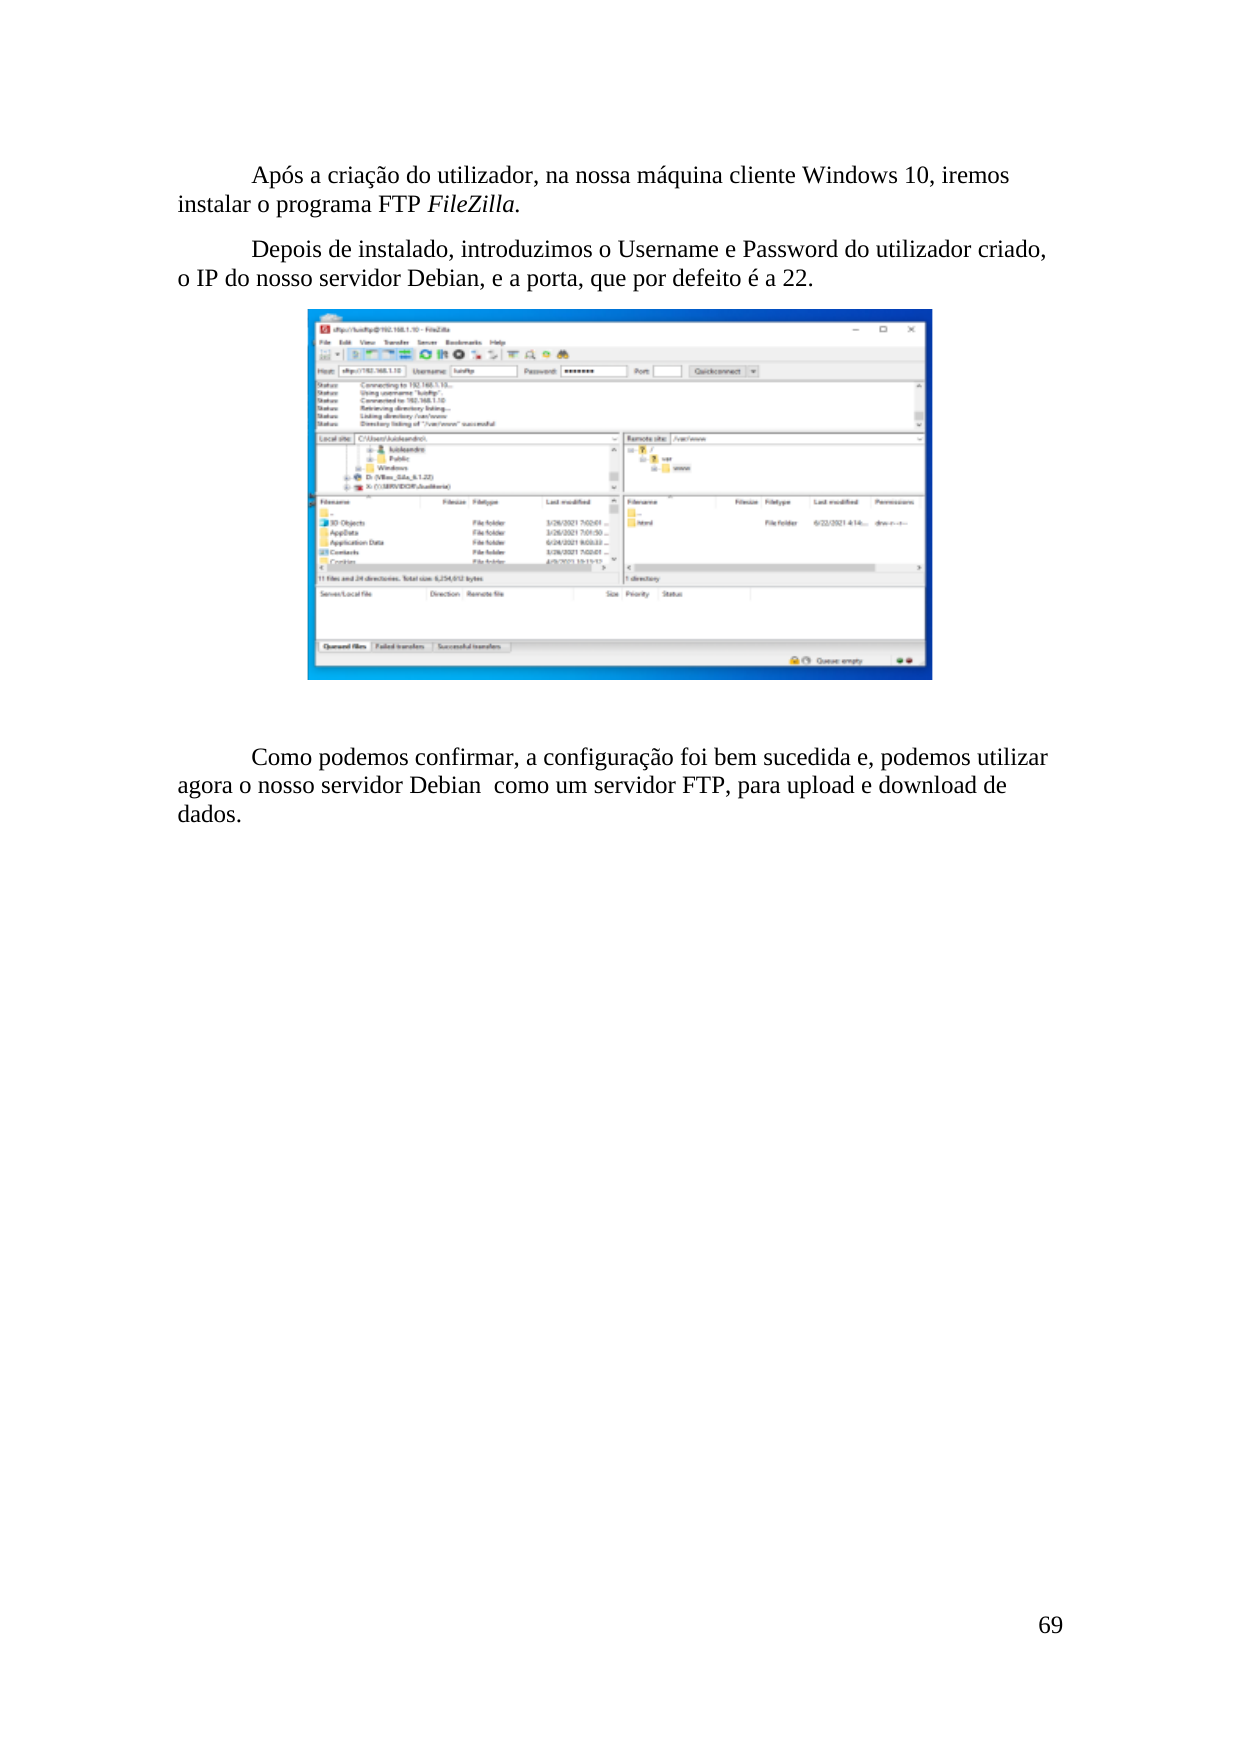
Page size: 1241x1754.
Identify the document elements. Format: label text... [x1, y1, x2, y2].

text Após a criação do utilizador, na nossa máquina cliente Windows 10, iremos instalar o programa FTP FileZilla. [177, 160, 1063, 218]
picture [307, 309, 933, 680]
text Como podemos confirmar, a configuração foi bem sucedida e, podemos utilizar agora o nosso servidor Debian como um servidor FTP, para upload e download de dados. [177, 742, 1063, 828]
text Depois de instalado, introduzimos o Username e Password do utilizador criado, o IP do nosso servidor Debian, e a porta, que por defeito é a 22. [177, 234, 1063, 292]
